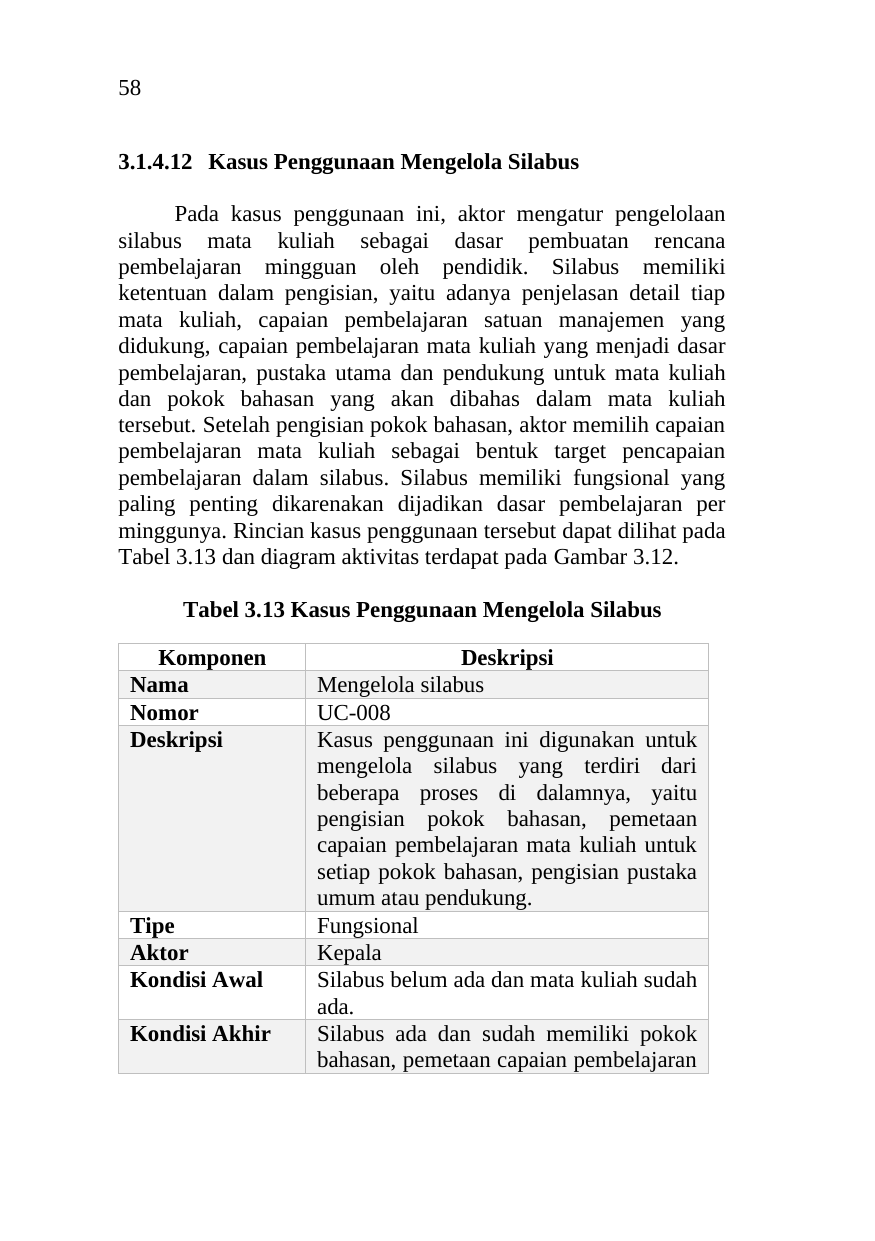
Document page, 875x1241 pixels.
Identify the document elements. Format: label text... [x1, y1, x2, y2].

table_cell Silabus belum ada dan mata kuliah sudah ada. [306, 966, 708, 1019]
subtitle Kasus Penggunaan Mengelola Silabus [118, 148, 726, 174]
text Tabel 3.13 Kasus Penggunaan Mengelola Silabus [118, 596, 726, 622]
table_cell Kondisi Akhir [119, 1020, 305, 1073]
table_cell Silabus ada dan sudah memiliki pokok bahasan, pemetaan capaian pembelajaran mata kuliah pada pokok bahasan serta pustaka yang mendukung pembelajaran. [306, 1020, 708, 1073]
table_cell UC-008 [306, 699, 708, 725]
table_cell Kondisi Awal [119, 966, 305, 1019]
text Pada kasus penggunaan ini, aktor mengatur pengelolaan silabus mata kuliah sebagai dasar pembuatan rencana pembelajaran mingguan oleh pendidik. Silabus memiliki ketentuan dalam pengisian, yaitu adanya penjelasan detail tiap mata kuliah, capaian pembelajaran satuan manajemen yang didukung, capaian pembelajaran mata kuliah yang menjadi dasar pembelajaran, pustaka utama dan pendukung untuk mata kuliah dan pokok bahasan yang akan dibahas dalam mata kuliah tersebut. Setelah pengisian pokok bahasan, aktor memilih capaian pembelajaran mata kuliah sebagai bentuk target pencapaian pembelajaran dalam silabus. Silabus memiliki fungsional yang paling penting dikarenakan dijadikan dasar pembelajaran per minggunya. Rincian kasus penggunaan tersebut dapat dilihat pada Tabel 3.13 dan diagram aktivitas terdapat pada Gambar 3.12. [118, 200, 726, 569]
table_cell Aktor [119, 939, 305, 965]
table_header Komponen [119, 644, 305, 670]
table_cell Nama [119, 671, 305, 698]
table_header Deskripsi [306, 644, 708, 670]
table_cell Tipe [119, 912, 305, 938]
table_cell Kepala [306, 939, 708, 965]
table_cell Kasus penggunaan ini digunakan untuk mengelola silabus yang terdiri dari beberapa proses di dalamnya, yaitu pengisian pokok bahasan, pemetaan capaian pembelajaran mata kuliah untuk setiap pokok bahasan, pengisian pustaka umum atau pendukung. [306, 726, 708, 911]
table_cell Deskripsi [119, 726, 305, 911]
table_cell Nomor [119, 699, 305, 725]
table_cell Mengelola silabus [306, 671, 708, 698]
table_cell Fungsional [306, 912, 708, 938]
